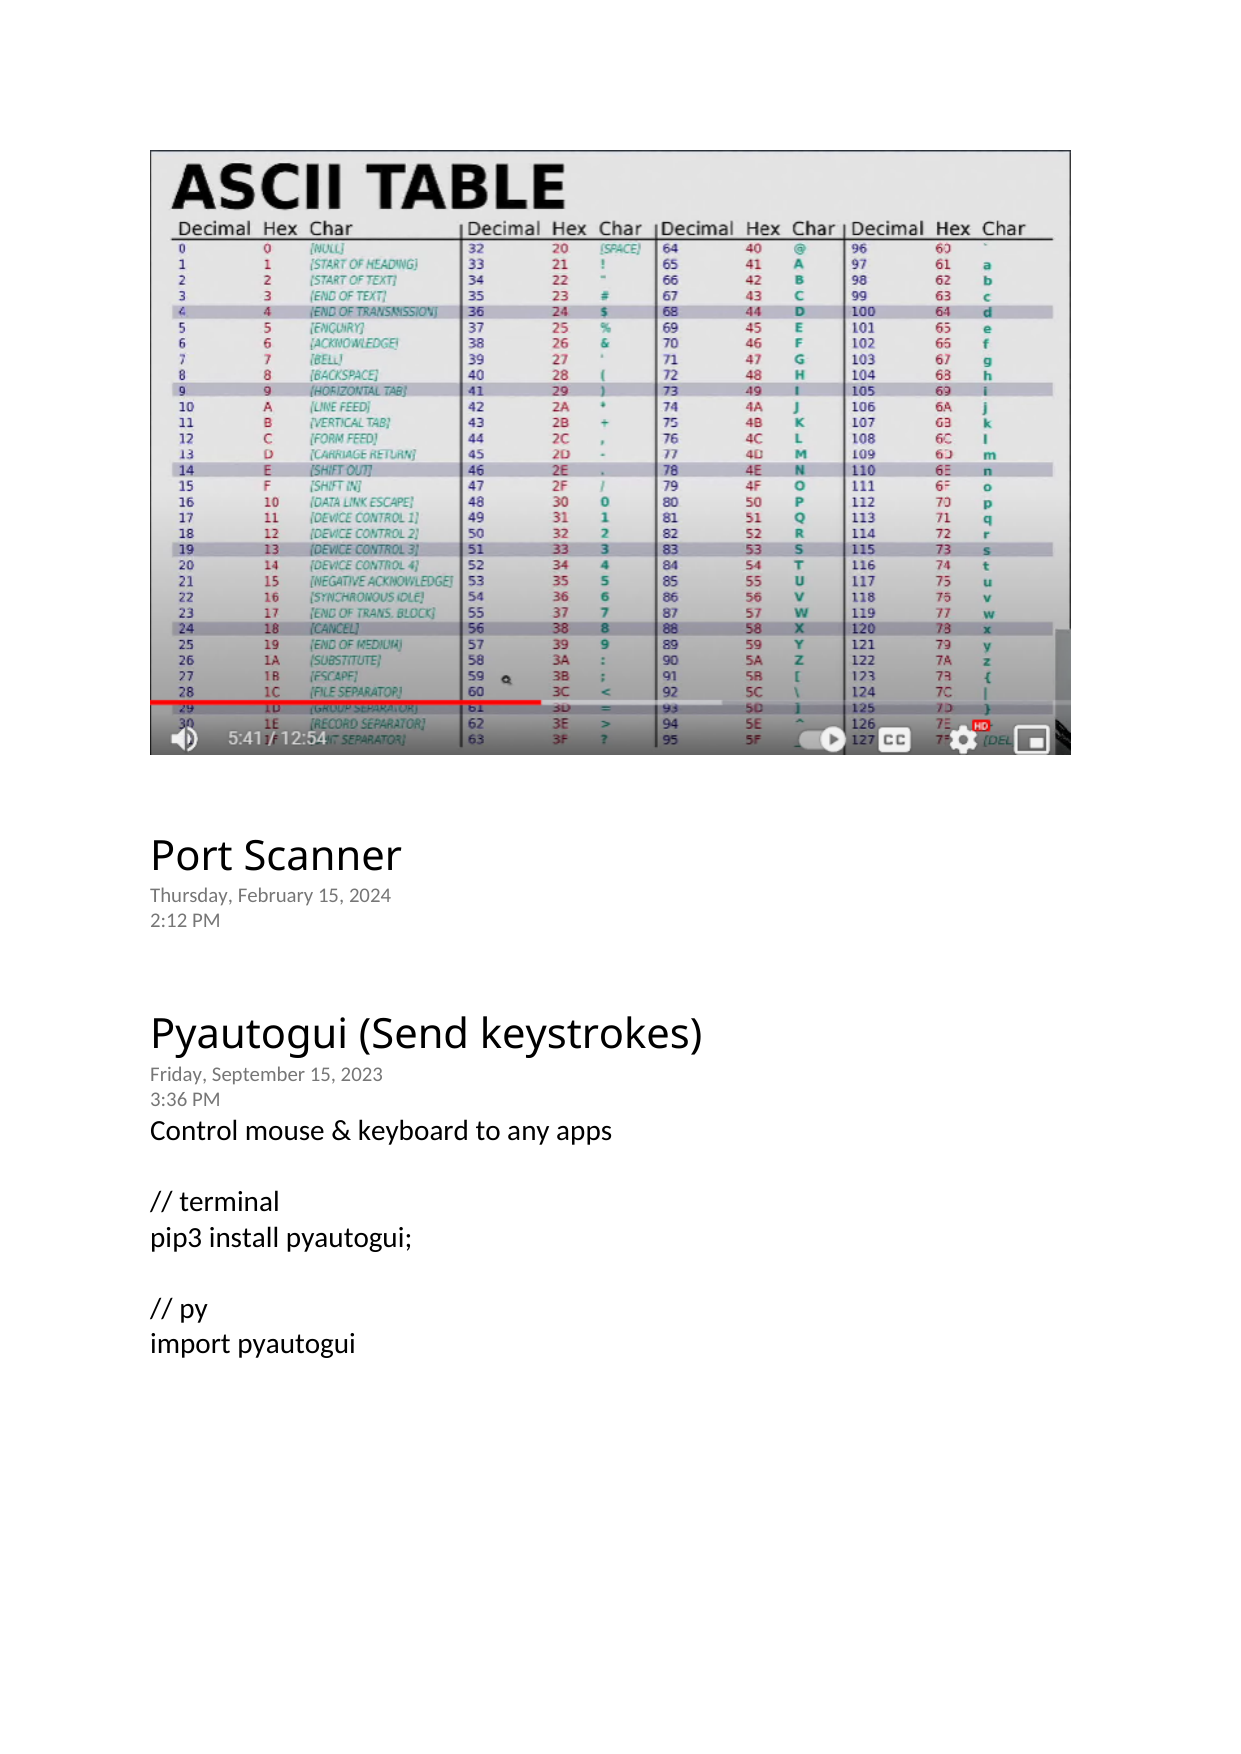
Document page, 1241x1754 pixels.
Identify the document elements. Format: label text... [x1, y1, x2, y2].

text Port Scanner [150, 825, 1090, 882]
text 3:36 PM [150, 1086, 1090, 1112]
text 2:12 PM [150, 908, 1090, 933]
text pip3 install pyautogui; [150, 1219, 1090, 1254]
text Friday, September 15, 2023 [150, 1061, 1090, 1086]
text // py [150, 1290, 1090, 1326]
text import pyautogui [150, 1326, 1090, 1361]
text Pyautogui (Send keystrokes) [150, 1004, 1090, 1061]
text // terminal [150, 1183, 1090, 1219]
picture [150, 150, 1071, 755]
text Thursday, February 15, 2024 [150, 882, 1090, 908]
text Control mouse & keyboard to any apps [150, 1112, 1090, 1147]
